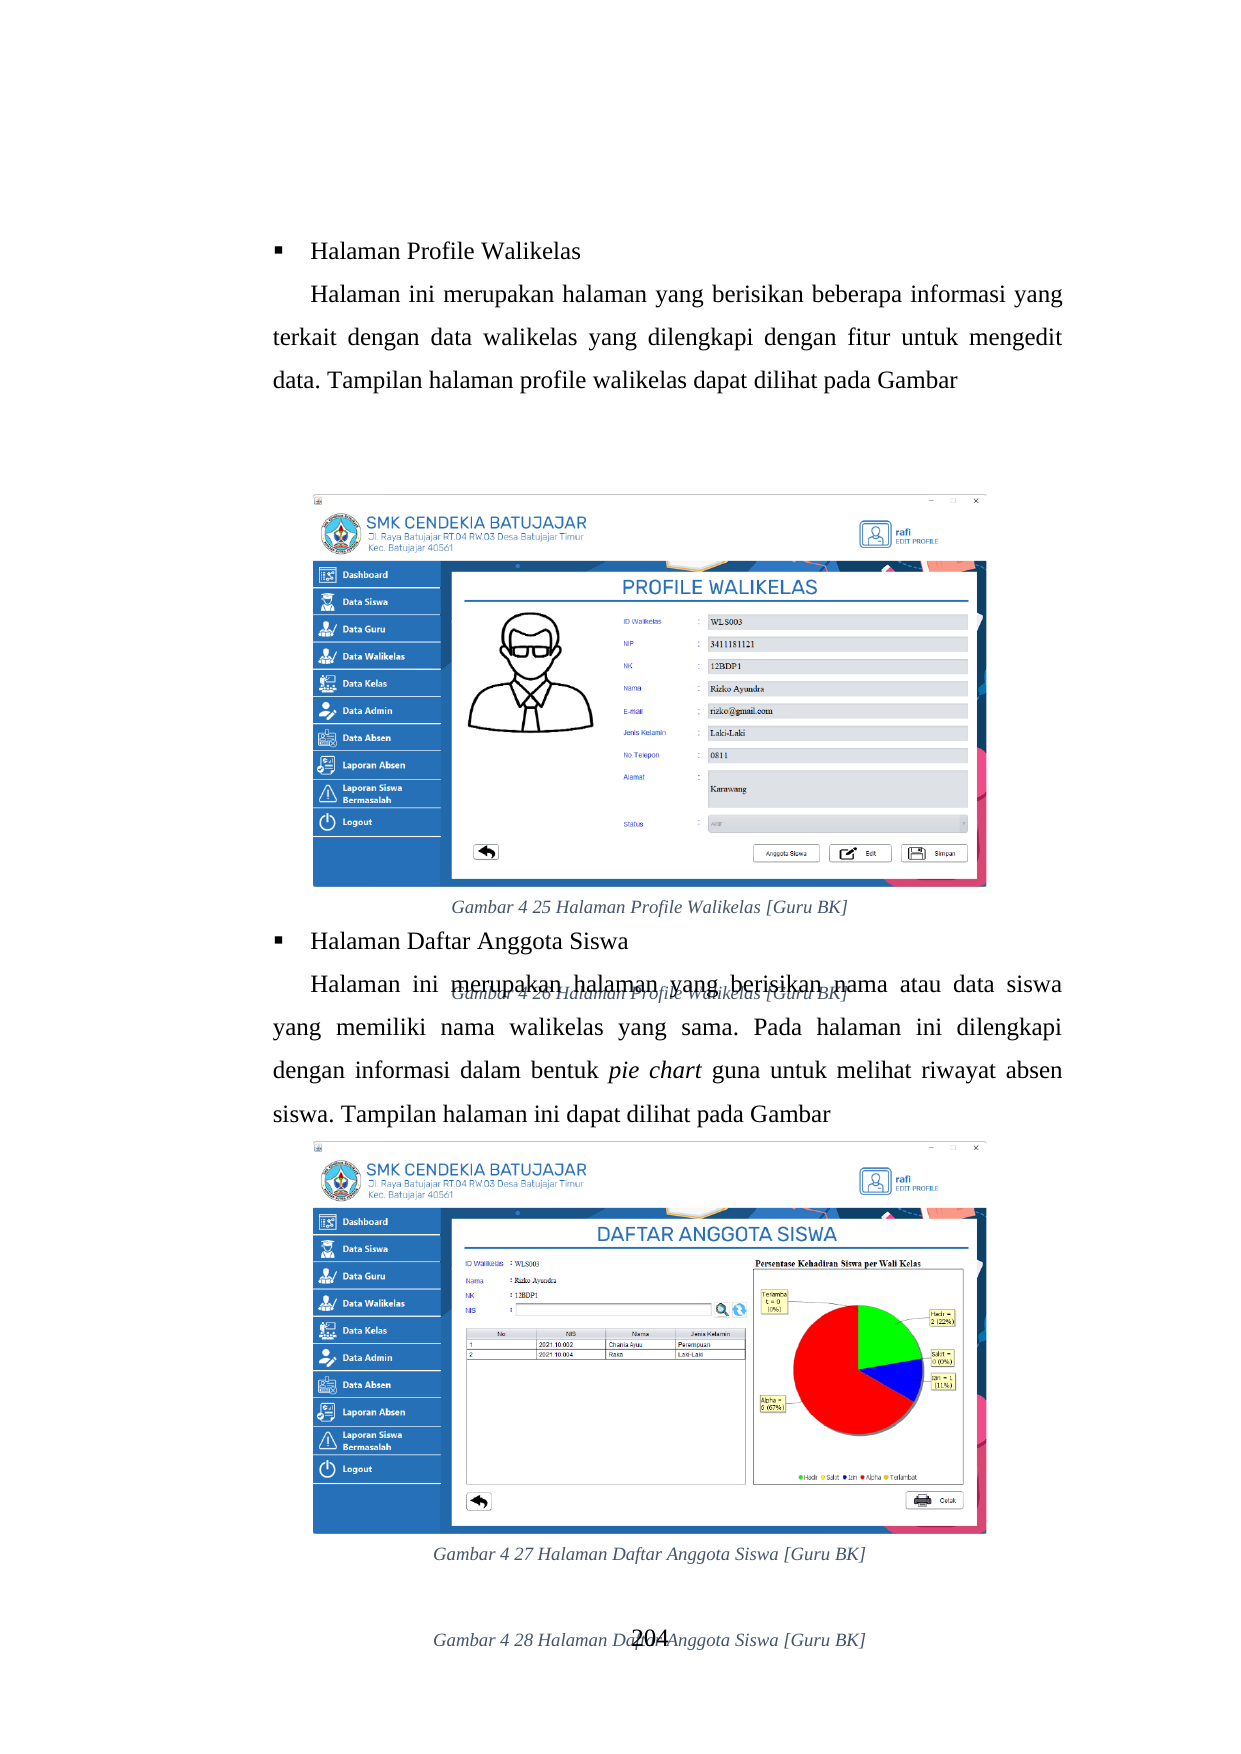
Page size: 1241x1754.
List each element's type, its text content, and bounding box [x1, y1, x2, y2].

text Halaman ini merupakan halaman yang berisikan nama atau data siswa yang memiliki nama walikelas yang sama. Pada halaman ini dilengkapi dengan informasi dalam bentuk pie chart guna untuk melihat riwayat absen siswa. Tampilan halaman ini dapat dilihat pada Gambar [273, 969, 1063, 1127]
list Halaman Daftar Anggota Siswa [273, 926, 1063, 955]
list Halaman Profile Walikelas [273, 236, 1063, 265]
picture [313, 1141, 987, 1534]
picture [313, 494, 987, 887]
list Halaman ini merupakan halaman yang berisikan beberapa informasi yang terkait dengan data walikelas yang dilengkapi dengan fitur untuk mengedit data. Tampilan halaman profile walikelas dapat dilihat pada Gambar [273, 279, 1063, 394]
